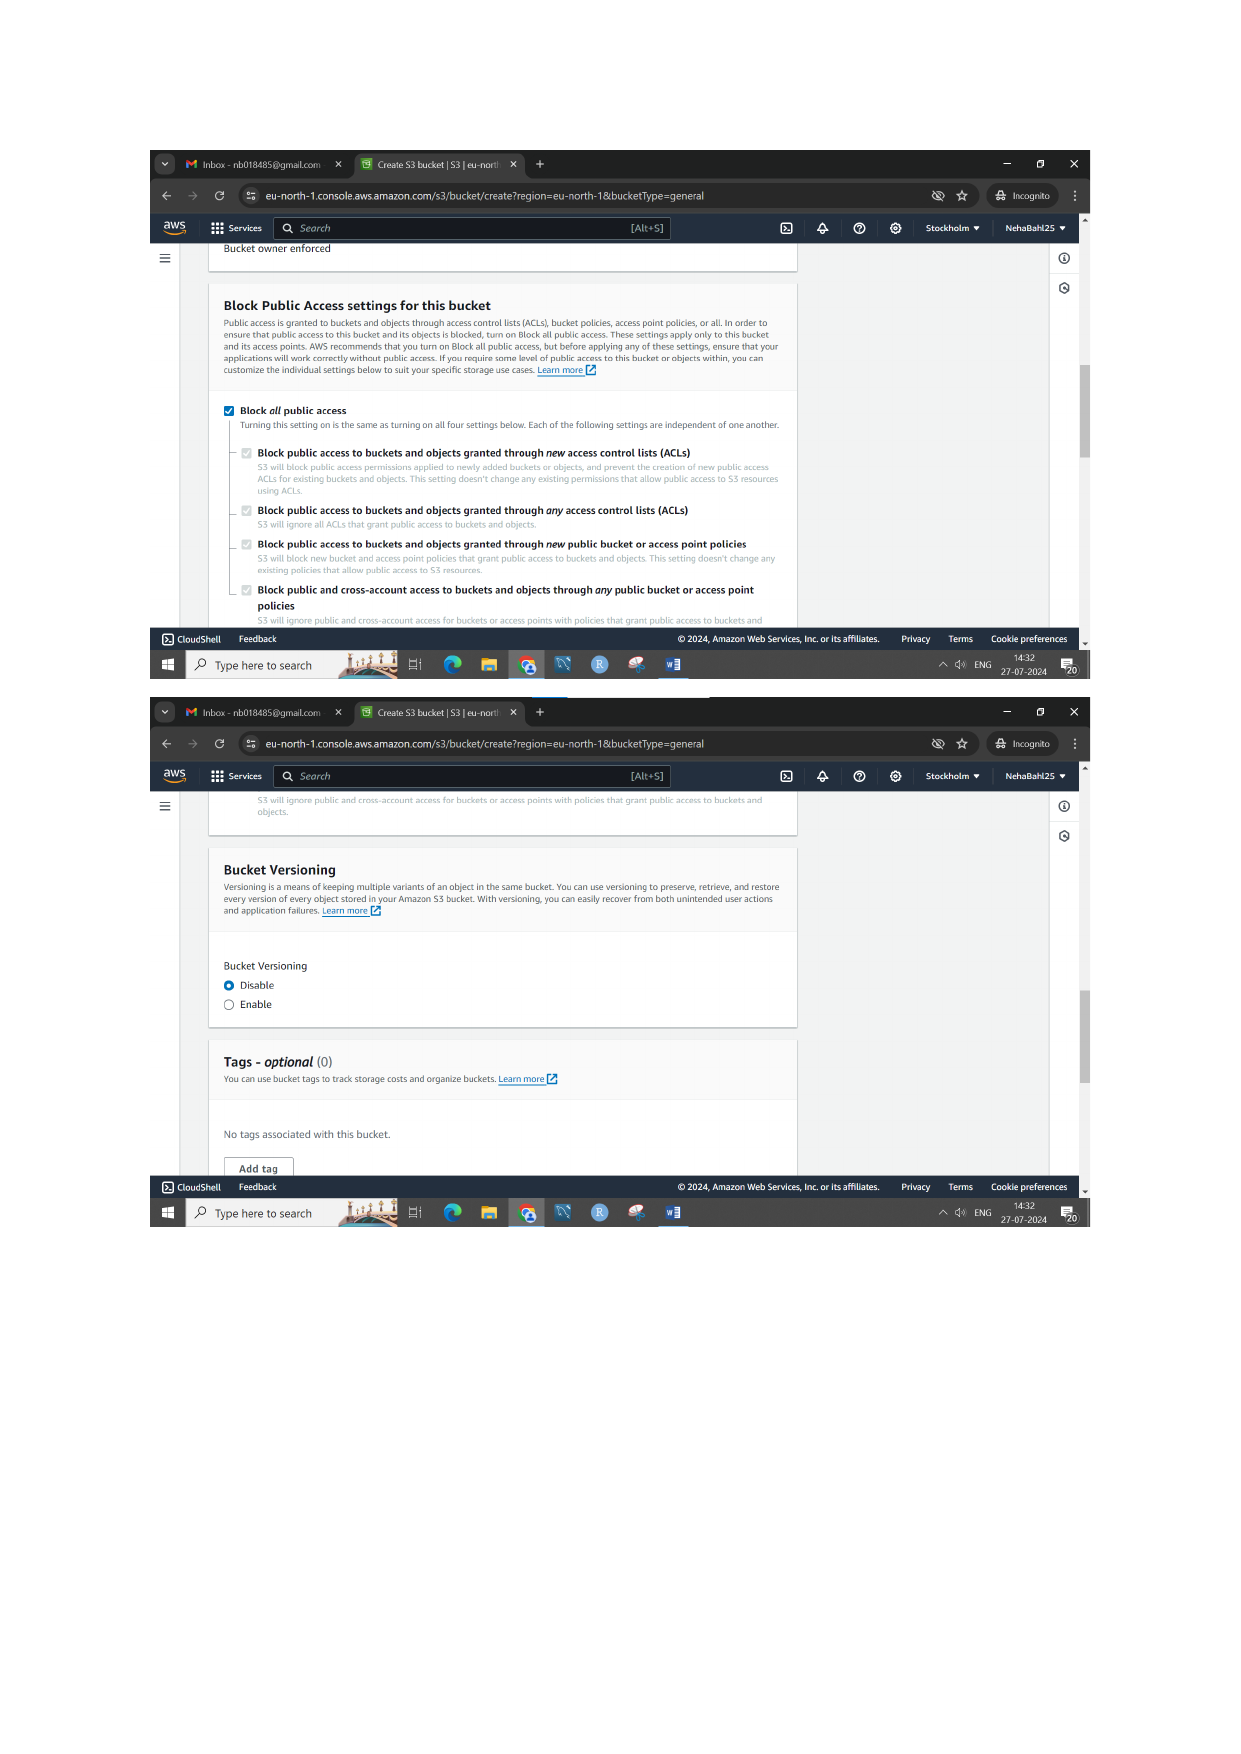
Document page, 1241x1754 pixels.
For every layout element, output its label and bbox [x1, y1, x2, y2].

picture [150, 150, 1091, 679]
picture [150, 697, 1091, 1227]
